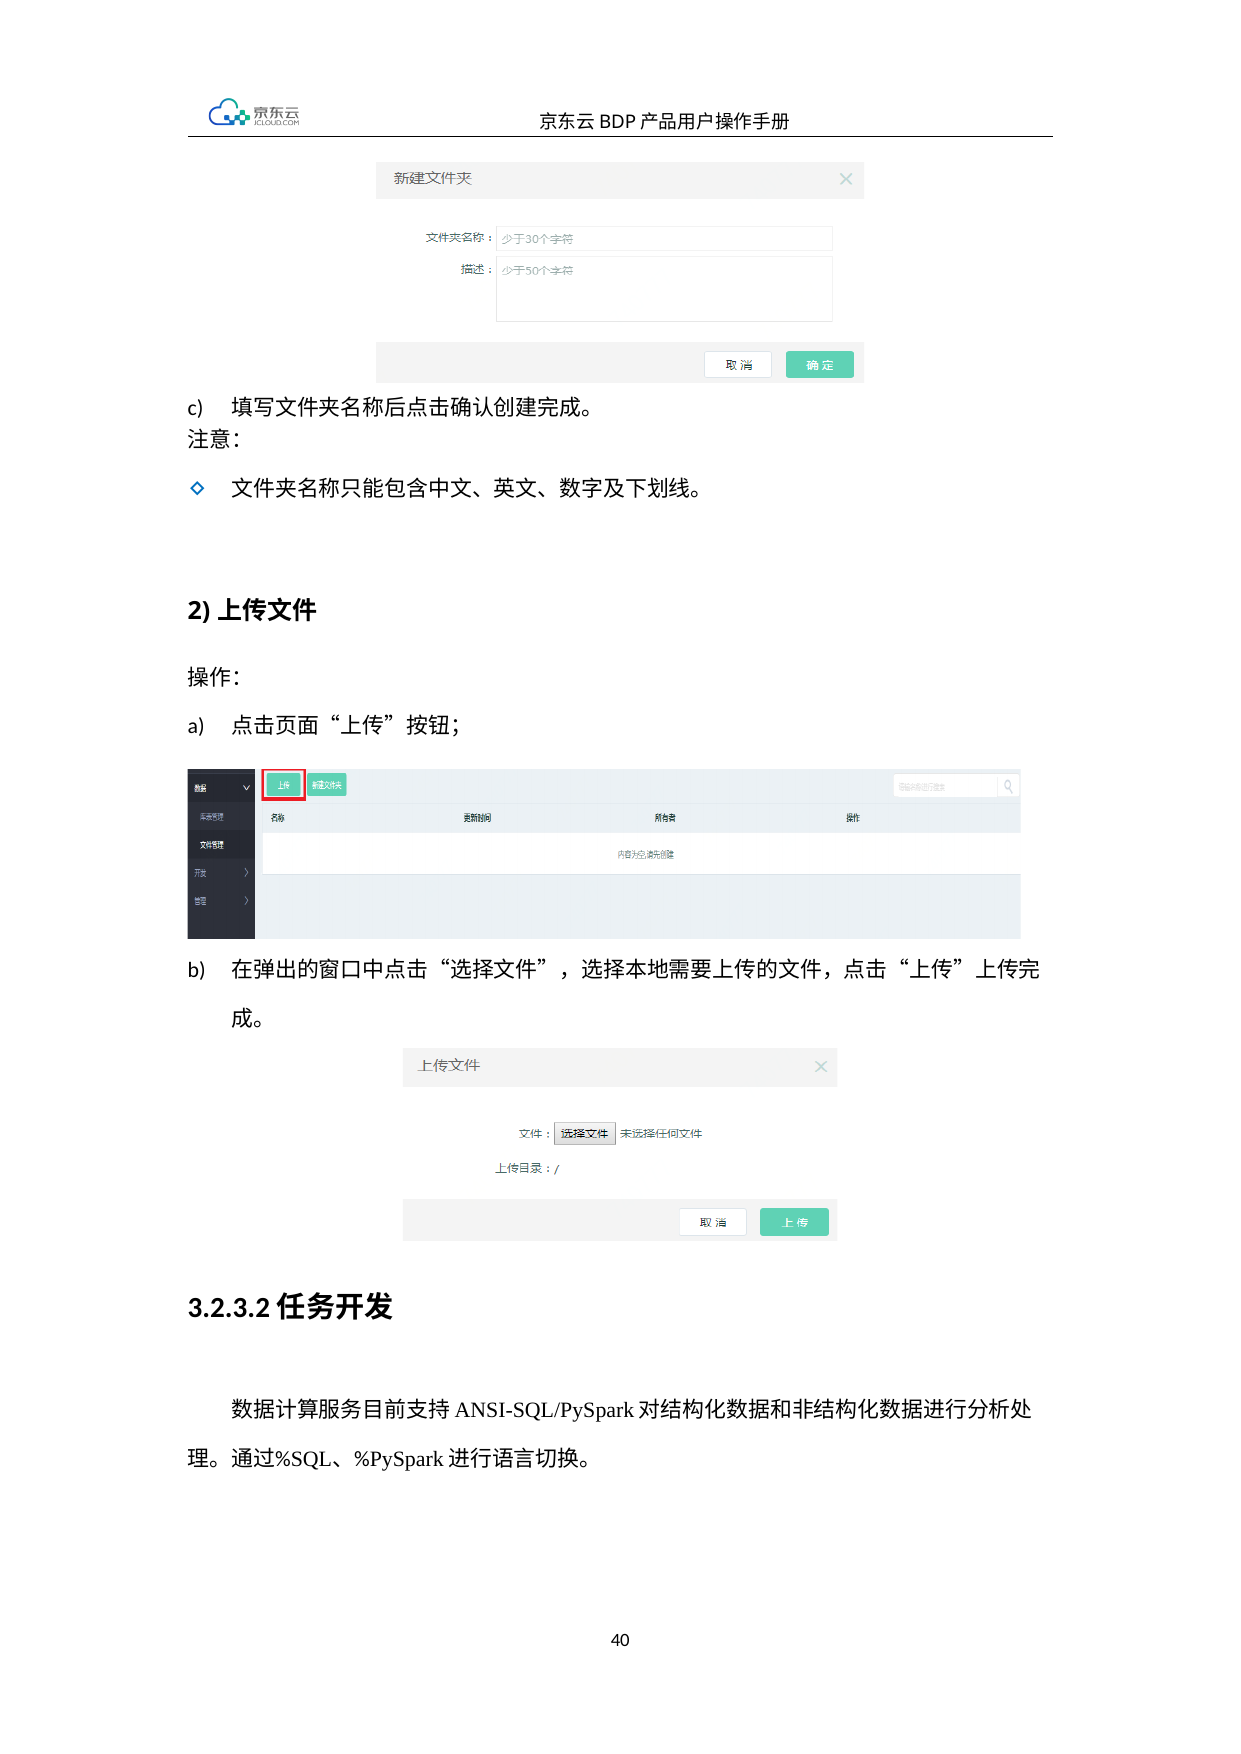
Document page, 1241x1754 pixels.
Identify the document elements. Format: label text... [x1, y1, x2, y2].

picture [402, 1048, 838, 1241]
subtitle 2) 上传文件 [187, 576, 1053, 641]
text 数据计算服务目前支持ANSI-SQL/PySpark对结构化数据和非结构化数据进行分析处理。通过%SQL、%PySpark进行语言切换。 [187, 1391, 1053, 1473]
list 文件夹名称只能包含中文、英文、数字及下划线。 [187, 470, 1053, 503]
list 填写文件夹名称后点击确认创建完成。 [187, 389, 1053, 422]
picture [376, 162, 865, 383]
list 在弹出的窗口中点击“选择文件”，选择本地需要上传的文件，点击“上传”上传完成。 [187, 951, 1053, 1033]
text 注意： [187, 422, 1053, 454]
subtitle 3.2.3.2 任务开发 [187, 1273, 1053, 1338]
picture [187, 769, 1021, 939]
text 操作： [187, 660, 1053, 692]
picture [187, 88, 340, 129]
list 点击页面“上传”按钮； [187, 708, 1053, 741]
